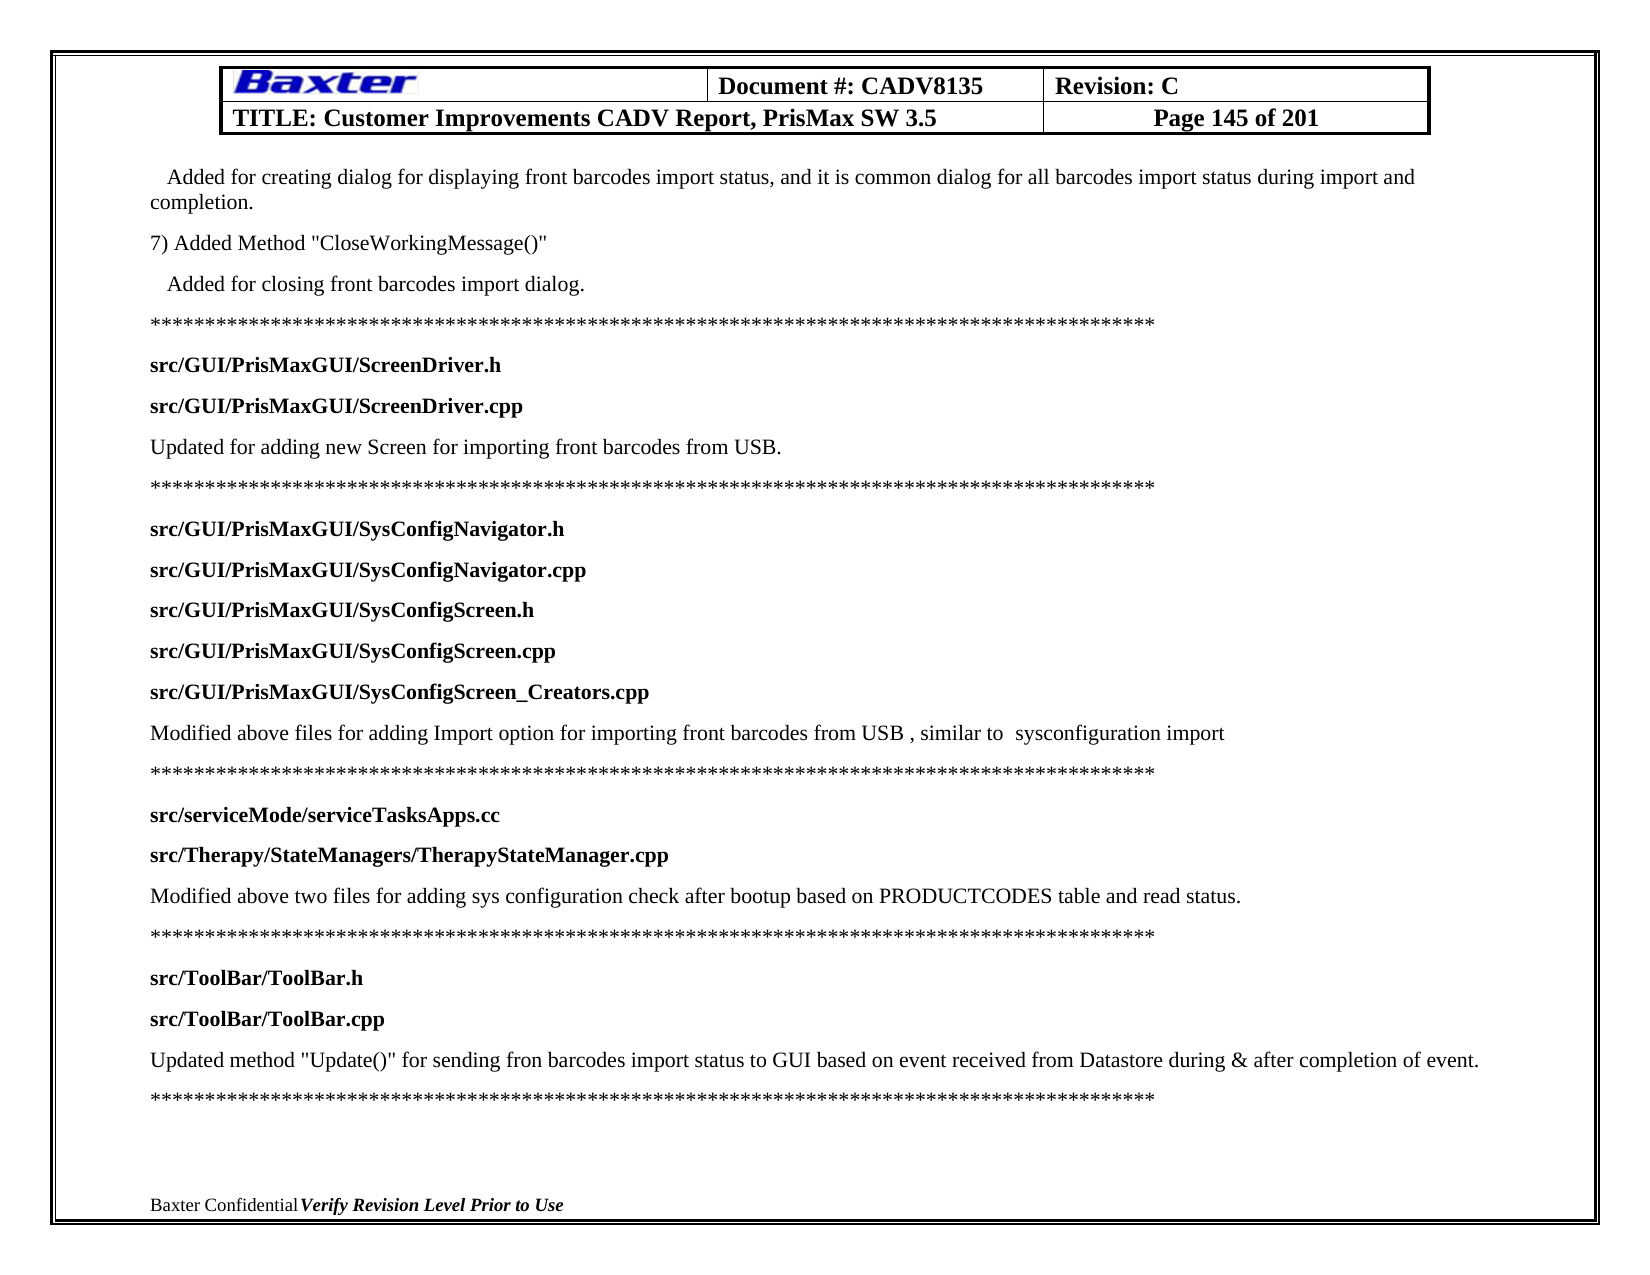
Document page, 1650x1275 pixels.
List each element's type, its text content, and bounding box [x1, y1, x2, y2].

text Added for closing front barcodes import dialog. [150, 271, 1500, 296]
text src/GUI/PrisMaxGUI/ScreenDriver.cpp [150, 393, 1500, 418]
text Modified above two files for adding sys configuration check after bootup based on PRODUCTCODES table and read status. [150, 883, 1500, 908]
text ******************************************************************************************** [150, 1087, 1500, 1113]
picture [232, 70, 420, 96]
text ******************************************************************************************** [150, 761, 1500, 786]
text Added for creating dialog for displaying front barcodes import status, and it is common dialog for all barcodes import status during import and completion. [150, 164, 1500, 214]
text ******************************************************************************************** [150, 475, 1500, 500]
text 7) Added Method "CloseWorkingMessage()" [150, 230, 1500, 255]
text src/serviceMode/serviceTasksApps.cc [150, 802, 1500, 827]
text src/ToolBar/ToolBar.h [150, 965, 1500, 990]
text src/GUI/PrisMaxGUI/SysConfigNavigator.h [150, 516, 1500, 541]
text src/GUI/PrisMaxGUI/ScreenDriver.h [150, 352, 1500, 378]
text ******************************************************************************************** [150, 924, 1500, 949]
text src/Therapy/StateManagers/TherapyStateManager.cpp [150, 842, 1500, 868]
text Updated for adding new Screen for importing front barcodes from USB. [150, 434, 1500, 459]
text src/GUI/PrisMaxGUI/SysConfigNavigator.cpp [150, 557, 1500, 582]
text Updated method "Update()" for sending fron barcodes import status to GUI based on event received from Datastore during & after completion of event. [150, 1047, 1500, 1072]
text Modified above files for adding Import option for importing front barcodes from USB , similar to sysconfiguration import [150, 720, 1500, 745]
text src/GUI/PrisMaxGUI/SysConfigScreen.cpp [150, 638, 1500, 663]
text src/GUI/PrisMaxGUI/SysConfigScreen.h [150, 597, 1500, 623]
text src/GUI/PrisMaxGUI/SysConfigScreen_Creators.cpp [150, 679, 1500, 704]
text src/ToolBar/ToolBar.cpp [150, 1006, 1500, 1031]
text ******************************************************************************************** [150, 312, 1500, 337]
